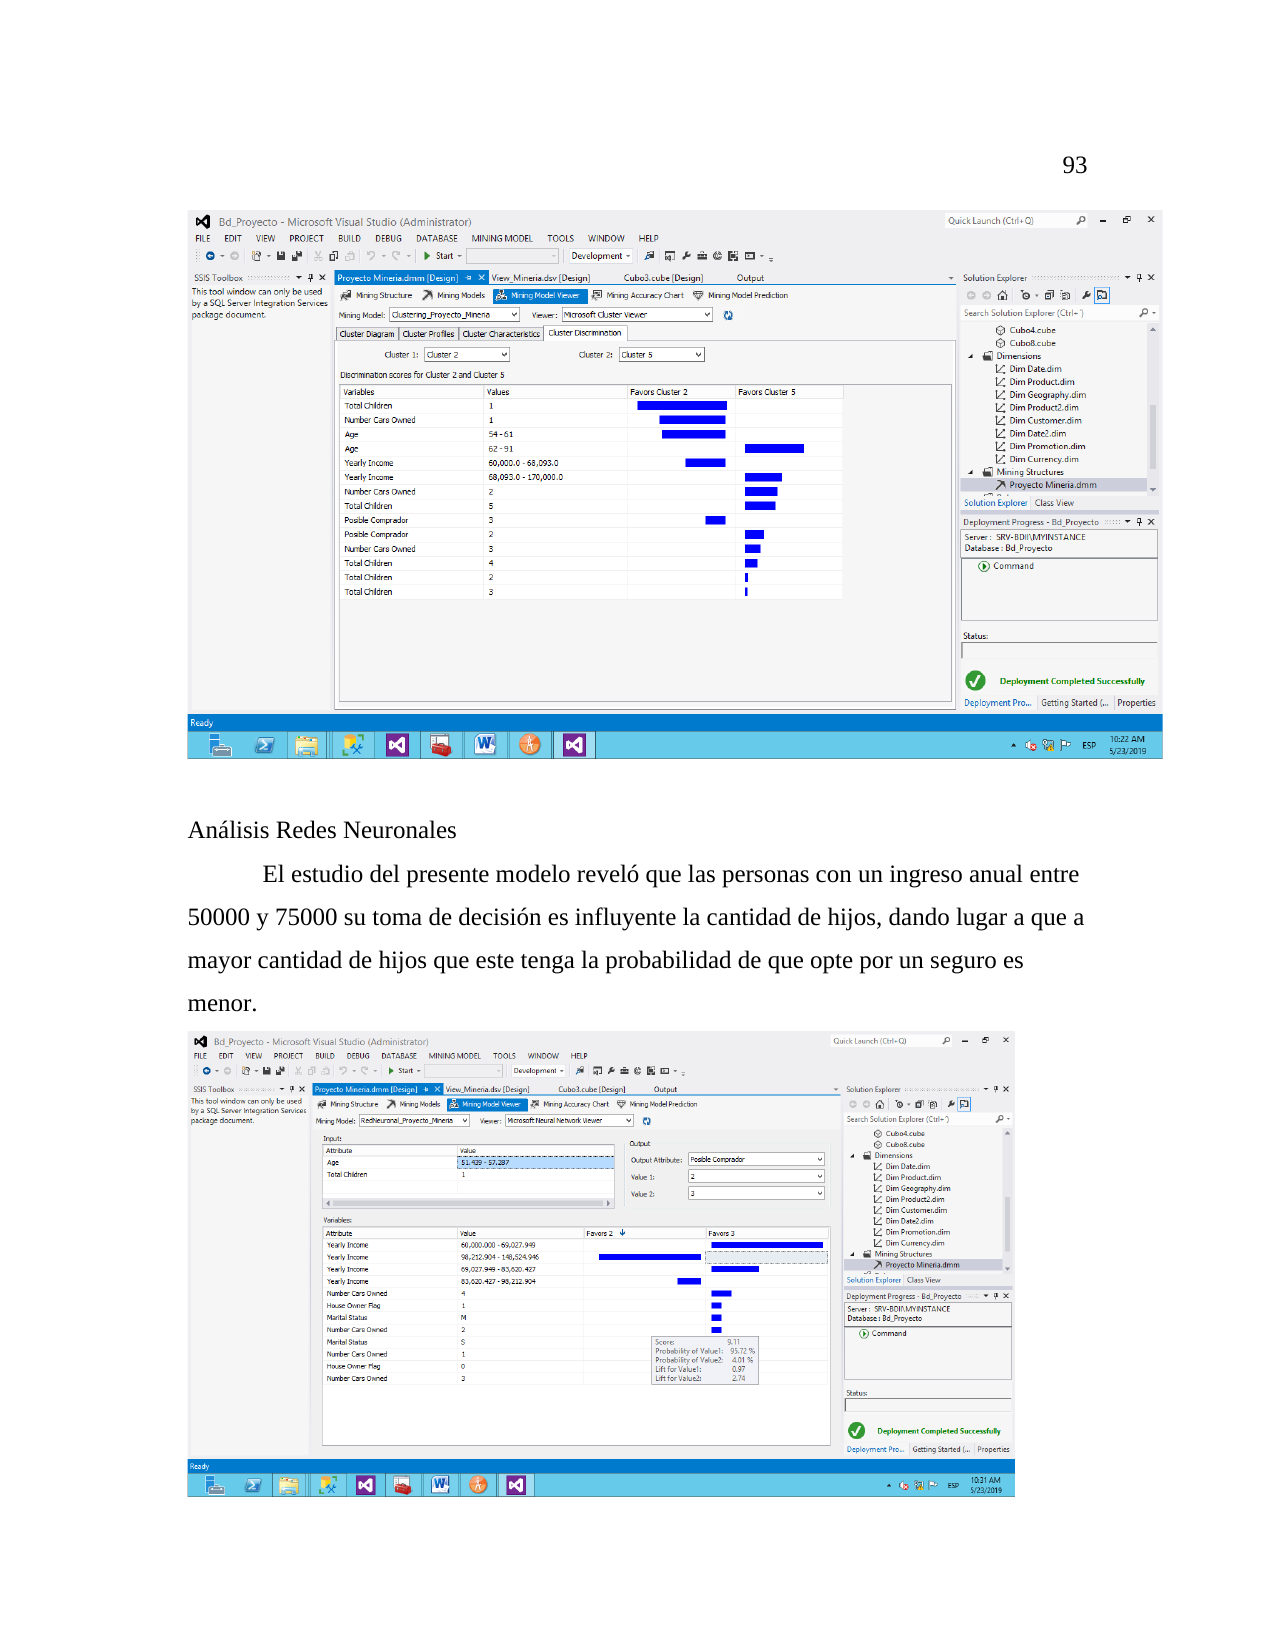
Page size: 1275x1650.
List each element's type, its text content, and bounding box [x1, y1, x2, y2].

text El estudio del presente modelo reveló que las personas con un ingreso anual entre 50000 y 75000 su toma de decisión es influyente la cantidad de hijos, dando lugar a que a mayor cantidad de hijos que este tenga la probabilidad de que opte por un seguro es menor. [187, 859, 1087, 1017]
picture [187, 1031, 1015, 1497]
picture [187, 210, 1163, 759]
text Análisis Redes Neuronales [187, 816, 1087, 844]
